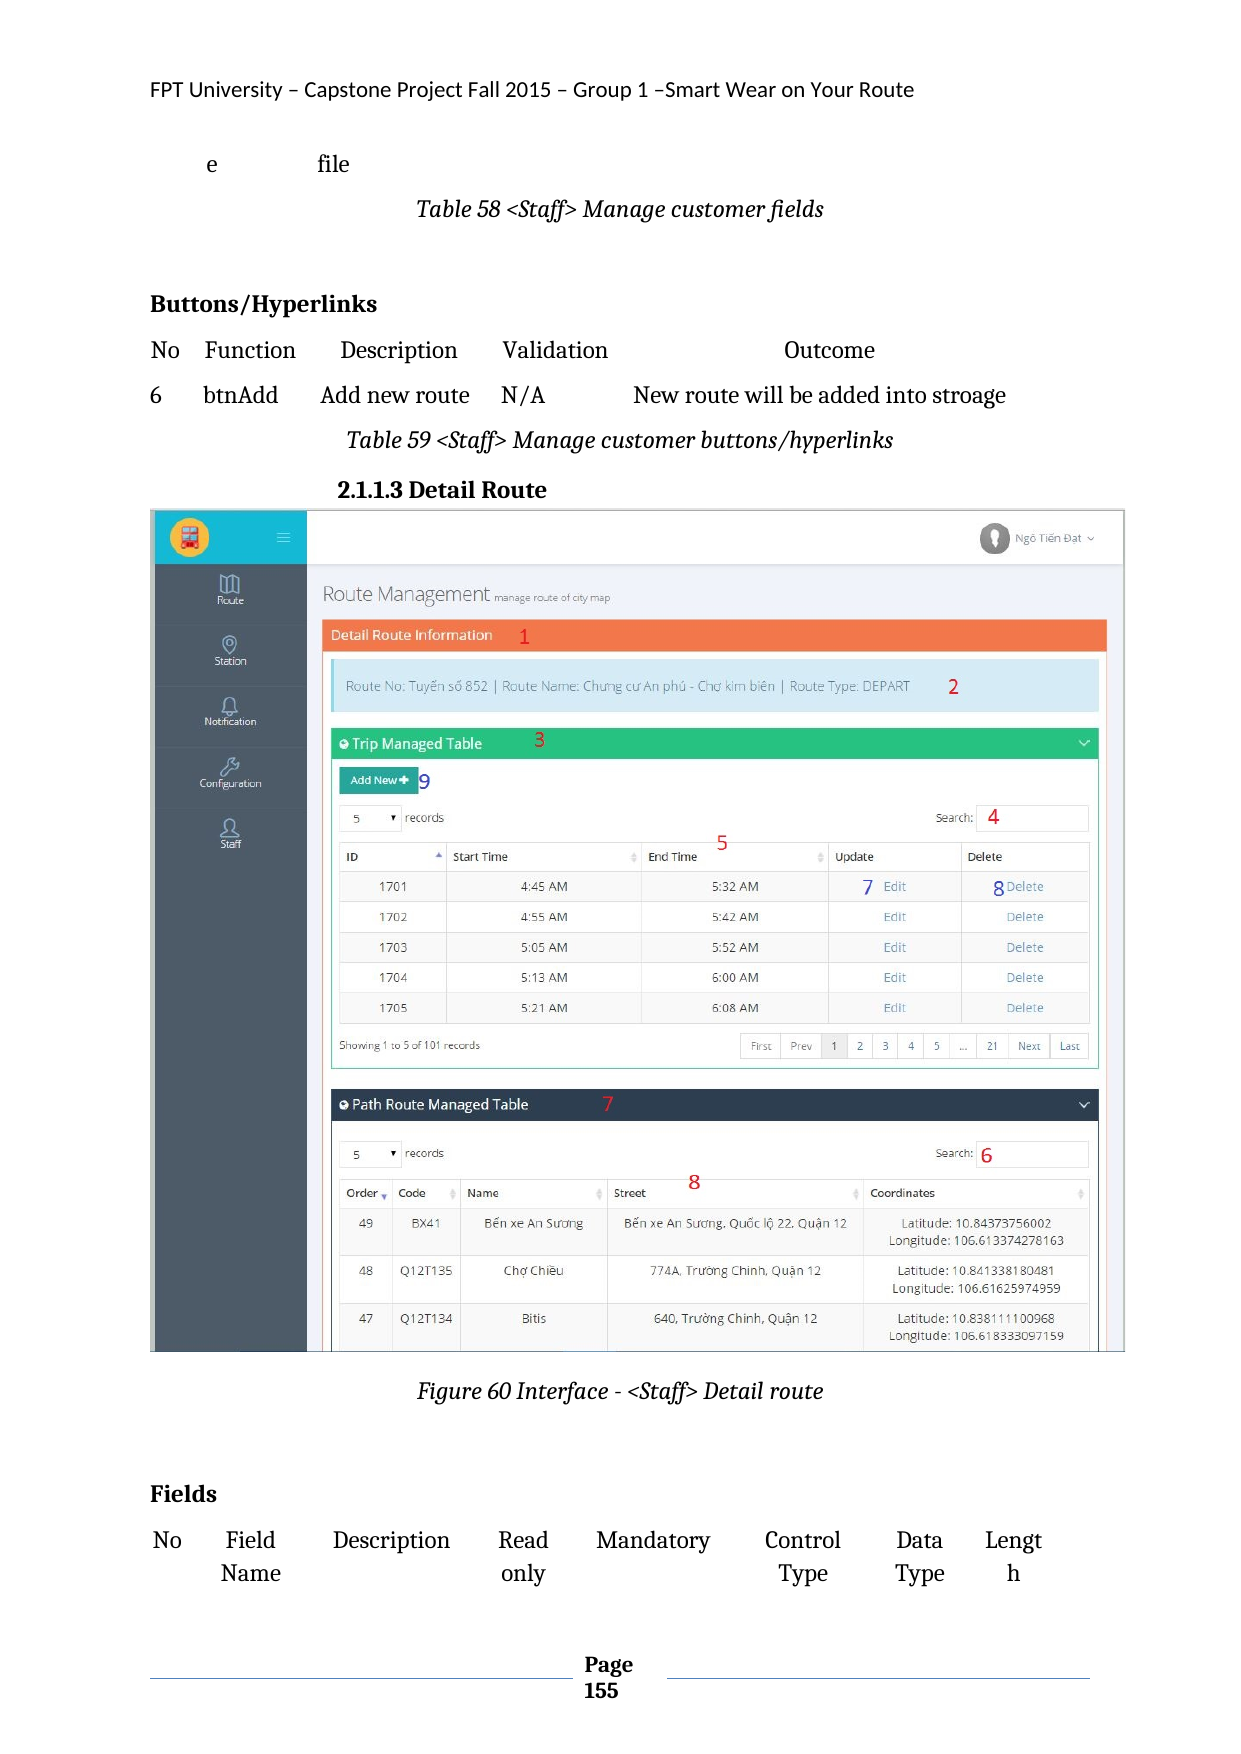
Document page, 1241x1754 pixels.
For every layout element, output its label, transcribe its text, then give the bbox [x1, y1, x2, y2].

subtitle 2.1.1.3 Detail Route [337, 476, 1090, 504]
picture [150, 508, 1125, 1352]
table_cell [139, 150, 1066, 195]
text Buttons/Hyperlinks [150, 290, 1090, 319]
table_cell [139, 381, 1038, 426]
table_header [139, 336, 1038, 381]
text Fields [150, 1480, 1090, 1509]
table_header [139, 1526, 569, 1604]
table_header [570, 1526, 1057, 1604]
